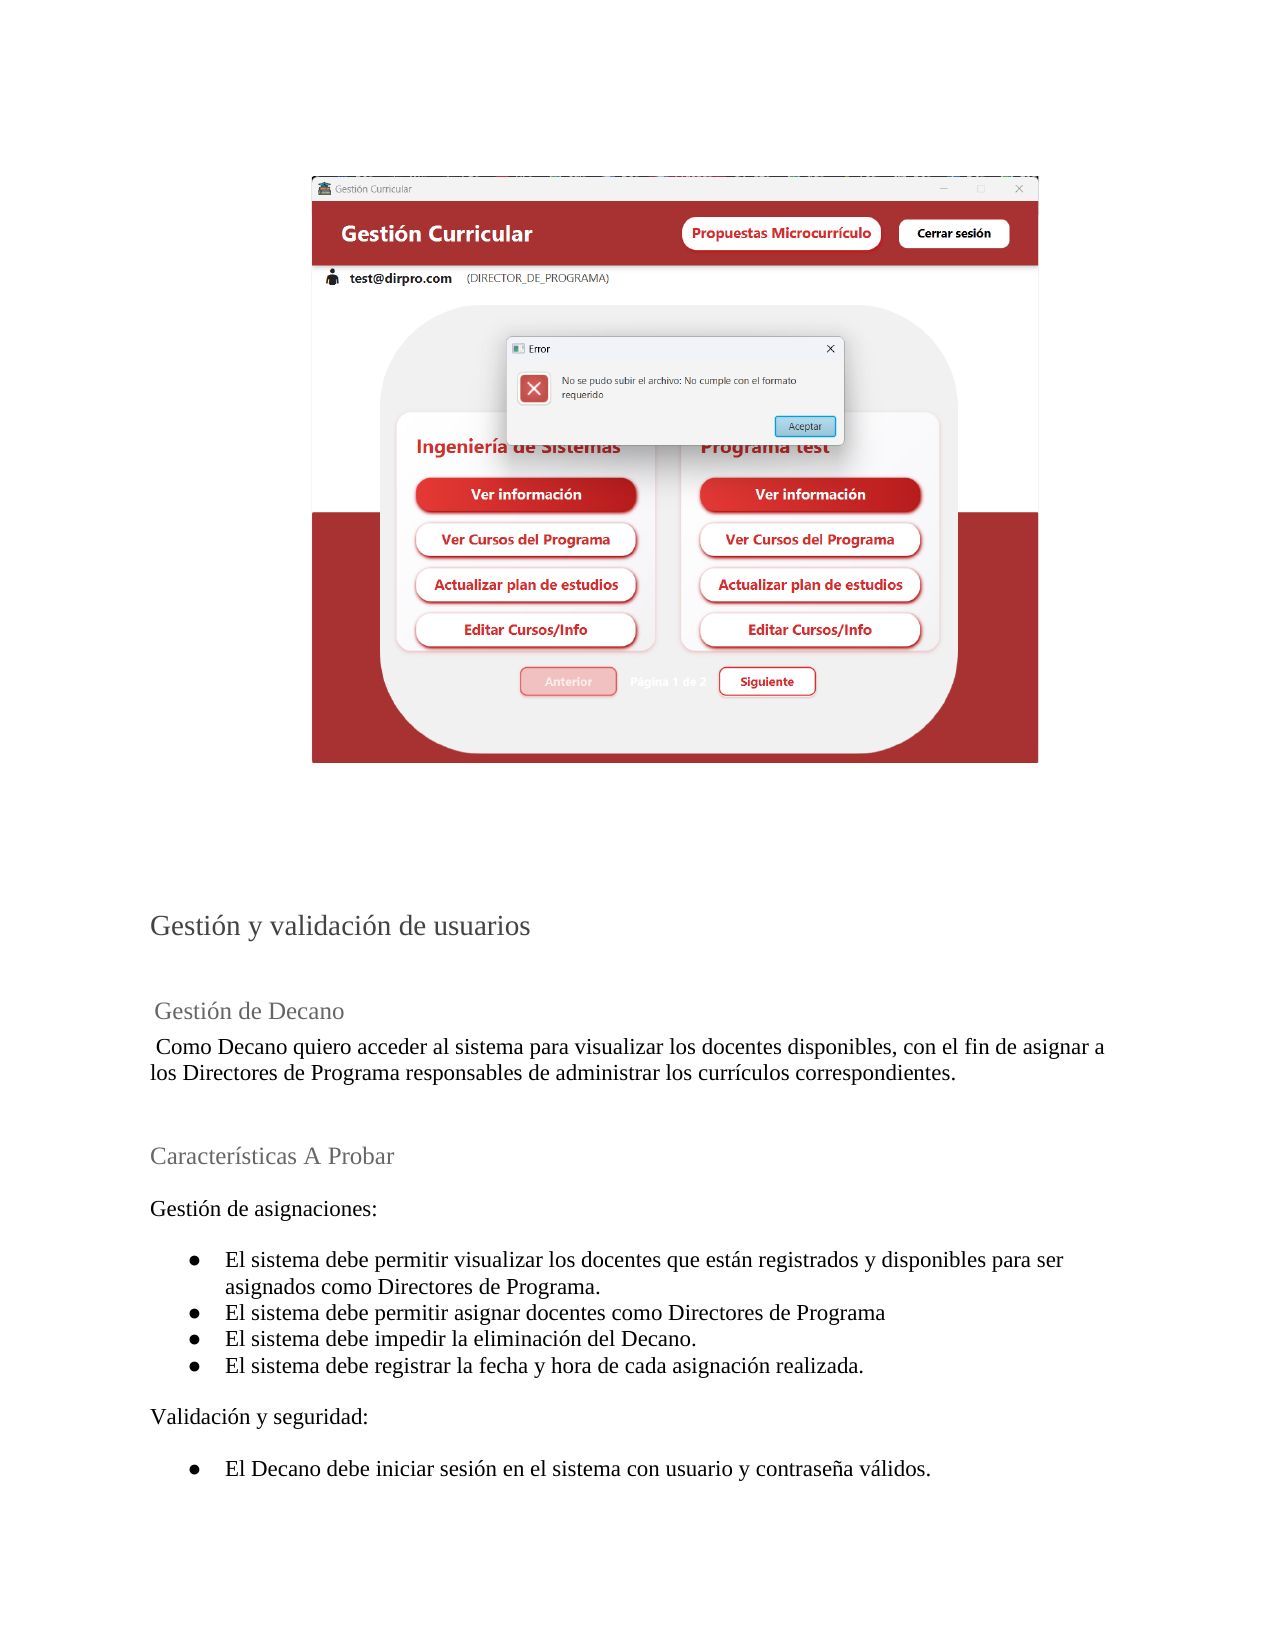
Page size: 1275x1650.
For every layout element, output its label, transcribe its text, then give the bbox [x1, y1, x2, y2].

text Gestión de asignaciones: [150, 1195, 1125, 1221]
text Validación y seguridad: [150, 1403, 1125, 1429]
subtitle Gestión de Decano [154, 996, 1125, 1025]
list El sistema debe registrar la fecha y hora de cada asignación realizada. [187, 1352, 1125, 1378]
subtitle Gestión y validación de usuarios [150, 908, 1125, 941]
list El sistema debe permitir asignar docentes como Directores de Programa [187, 1299, 1125, 1326]
subtitle Características A Probar [150, 1141, 1125, 1170]
picture [311, 176, 1039, 763]
list El sistema debe impedir la eliminación del Decano. [187, 1326, 1125, 1352]
list El Decano debe iniciar sesión en el sistema con usuario y contraseña válidos. [187, 1454, 1125, 1481]
text Como Decano quiero acceder al sistema para visualizar los docentes disponibles, con el fin de asignar a los Directores de Programa responsables de administrar los currículos correspondientes. [150, 1033, 1125, 1086]
list El sistema debe permitir visualizar los docentes que están registrados y disponibles para ser asignados como Directores de Programa. [187, 1246, 1125, 1299]
